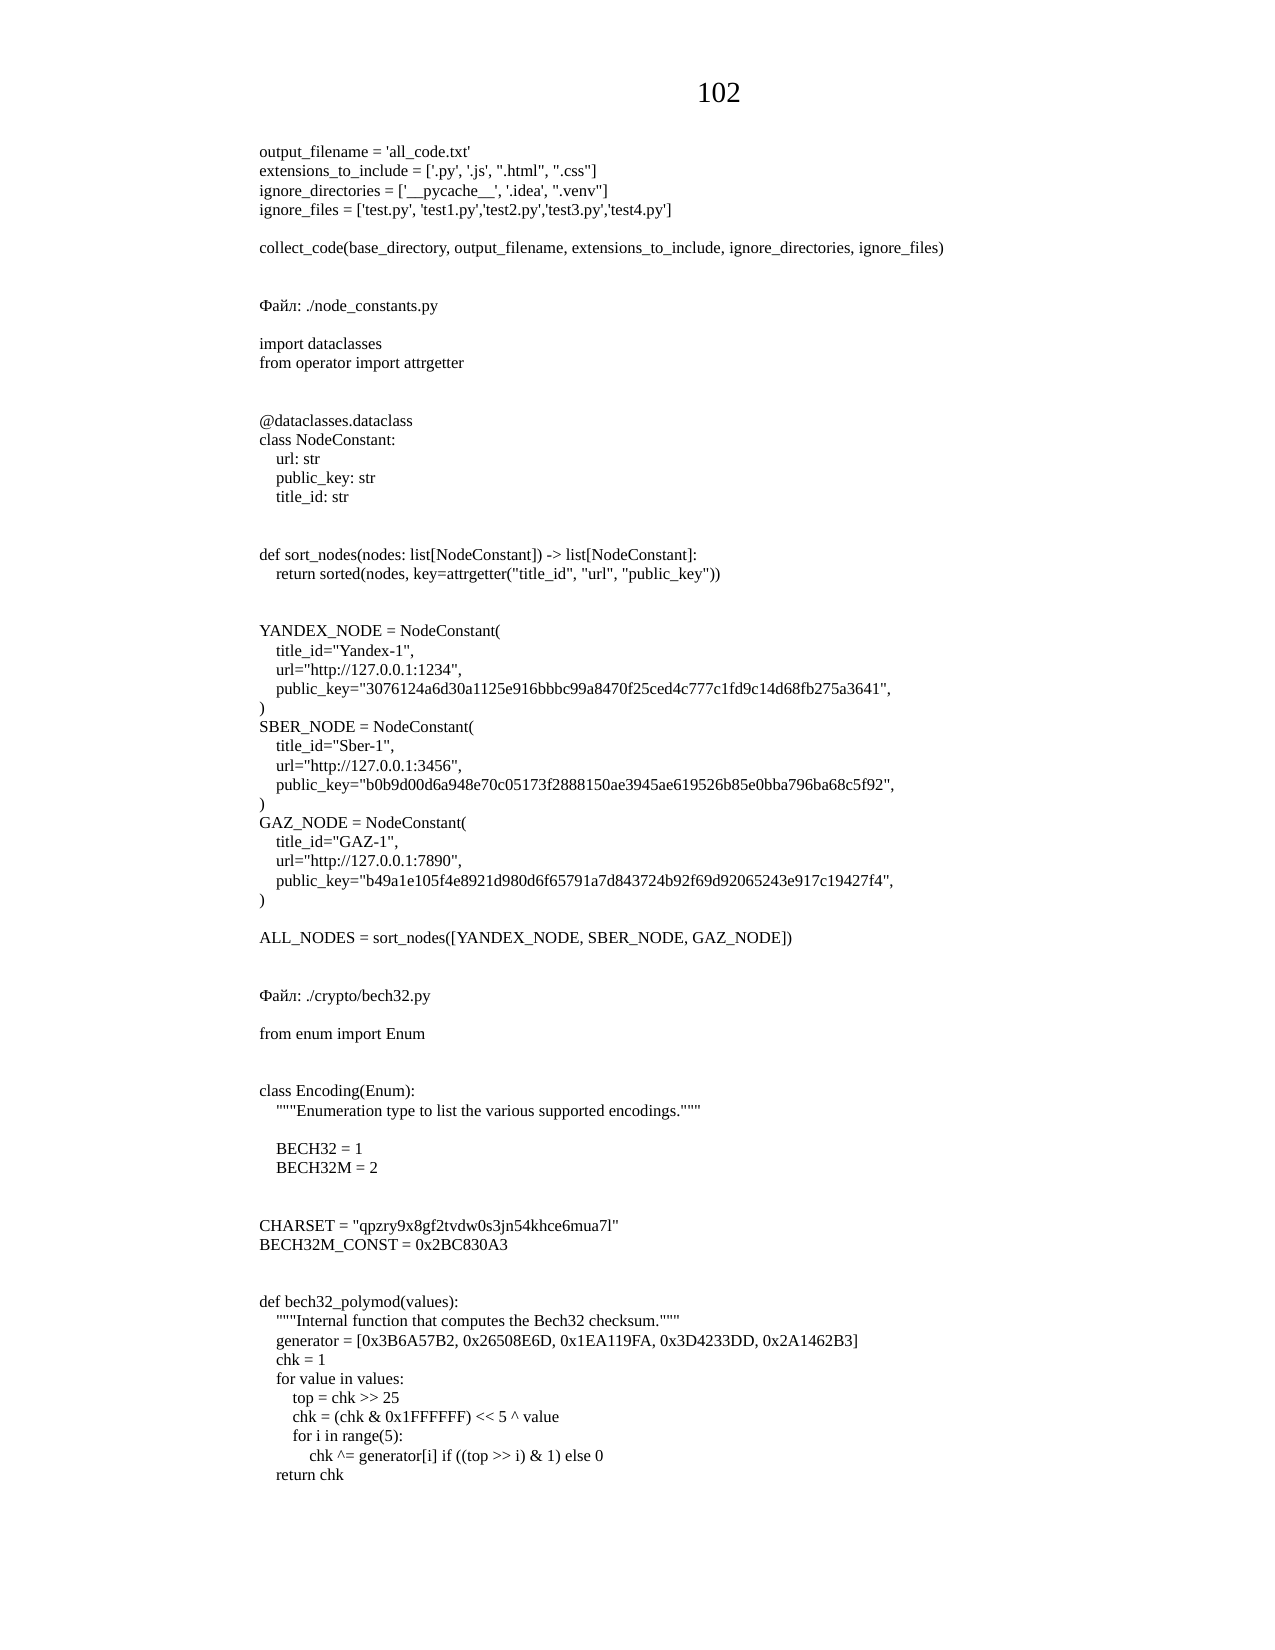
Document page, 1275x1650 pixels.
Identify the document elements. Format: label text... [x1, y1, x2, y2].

list ignore_directories = ['__pycache__', '.idea', ".venv"] [259, 180, 1216, 199]
list return sorted(nodes, key=attrgetter("title_id", "url", "public_key")) [259, 564, 1216, 583]
list YANDEX_NODE = NodeConstant( [259, 621, 1216, 640]
list for i in range(5): [259, 1426, 1216, 1445]
list chk = (chk & 0x1FFFFFF) << 5 ^ value [259, 1407, 1216, 1426]
list url="http://127.0.0.1:7890", [259, 851, 1216, 870]
list Файл: ./node_constants.py [259, 295, 1216, 314]
list public_key="3076124a6d30a1125e916bbbc99a8470f25ced4c777c1fd9c14d68fb275a3641", [259, 679, 1216, 698]
list def bech32_polymod(values): [259, 1292, 1216, 1311]
list """Internal function that computes the Bech32 checksum.""" [259, 1311, 1216, 1330]
list title_id: str [259, 487, 1216, 506]
list BECH32M = 2 [259, 1158, 1216, 1177]
list import dataclasses [259, 334, 1216, 353]
list public_key="b49a1e105f4e8921d980d6f65791a7d843724b92f69d92065243e917c19427f4", [259, 870, 1216, 889]
list ALL_NODES = sort_nodes([YANDEX_NODE, SBER_NODE, GAZ_NODE]) [259, 928, 1216, 947]
list chk ^= generator[i] if ((top >> i) & 1) else 0 [259, 1445, 1216, 1464]
list Файл: ./crypto/bech32.py [259, 985, 1216, 1004]
list CHARSET = "qpzry9x8gf2tvdw0s3jn54khce6mua7l" [259, 1215, 1216, 1234]
list chk = 1 [259, 1349, 1216, 1369]
list extensions_to_include = ['.py', '.js', ".html", ".css"] [259, 161, 1216, 180]
list from enum import Enum [259, 1024, 1216, 1043]
list GAZ_NODE = NodeConstant( [259, 813, 1216, 832]
list BECH32M_CONST = 0x2BC830A3 [259, 1234, 1216, 1254]
list ) [259, 889, 1216, 909]
list url="http://127.0.0.1:1234", [259, 659, 1216, 679]
list title_id="Yandex-1", [259, 640, 1216, 659]
list """Enumeration type to list the various supported encodings.""" [259, 1100, 1216, 1119]
list return chk [259, 1464, 1216, 1484]
list def sort_nodes(nodes: list[NodeConstant]) -> list[NodeConstant]: [259, 544, 1216, 564]
list title_id="Sber-1", [259, 736, 1216, 755]
list for value in values: [259, 1369, 1216, 1388]
list SBER_NODE = NodeConstant( [259, 717, 1216, 736]
list ignore_files = ['test.py', 'test1.py','test2.py','test3.py','test4.py'] [259, 199, 1216, 219]
list output_filename = 'all_code.txt' [259, 142, 1216, 161]
list ) [259, 794, 1216, 813]
list url: str [259, 449, 1216, 468]
list public_key: str [259, 468, 1216, 487]
list title_id="GAZ-1", [259, 832, 1216, 851]
list from operator import attrgetter [259, 353, 1216, 372]
list public_key="b0b9d00d6a948e70c05173f2888150ae3945ae619526b85e0bba796ba68c5f92", [259, 774, 1216, 794]
list url="http://127.0.0.1:3456", [259, 755, 1216, 774]
list ) [259, 698, 1216, 717]
list collect_code(base_directory, output_filename, extensions_to_include, ignore_directories, ignore_files) [259, 238, 1216, 257]
list class NodeConstant: [259, 429, 1216, 449]
list @dataclasses.dataclass [259, 410, 1216, 429]
list BECH32 = 1 [259, 1139, 1216, 1158]
list class Encoding(Enum): [259, 1081, 1216, 1100]
list top = chk >> 25 [259, 1388, 1216, 1407]
list generator = [0x3B6A57B2, 0x26508E6D, 0x1EA119FA, 0x3D4233DD, 0x2A1462B3] [259, 1330, 1216, 1349]
